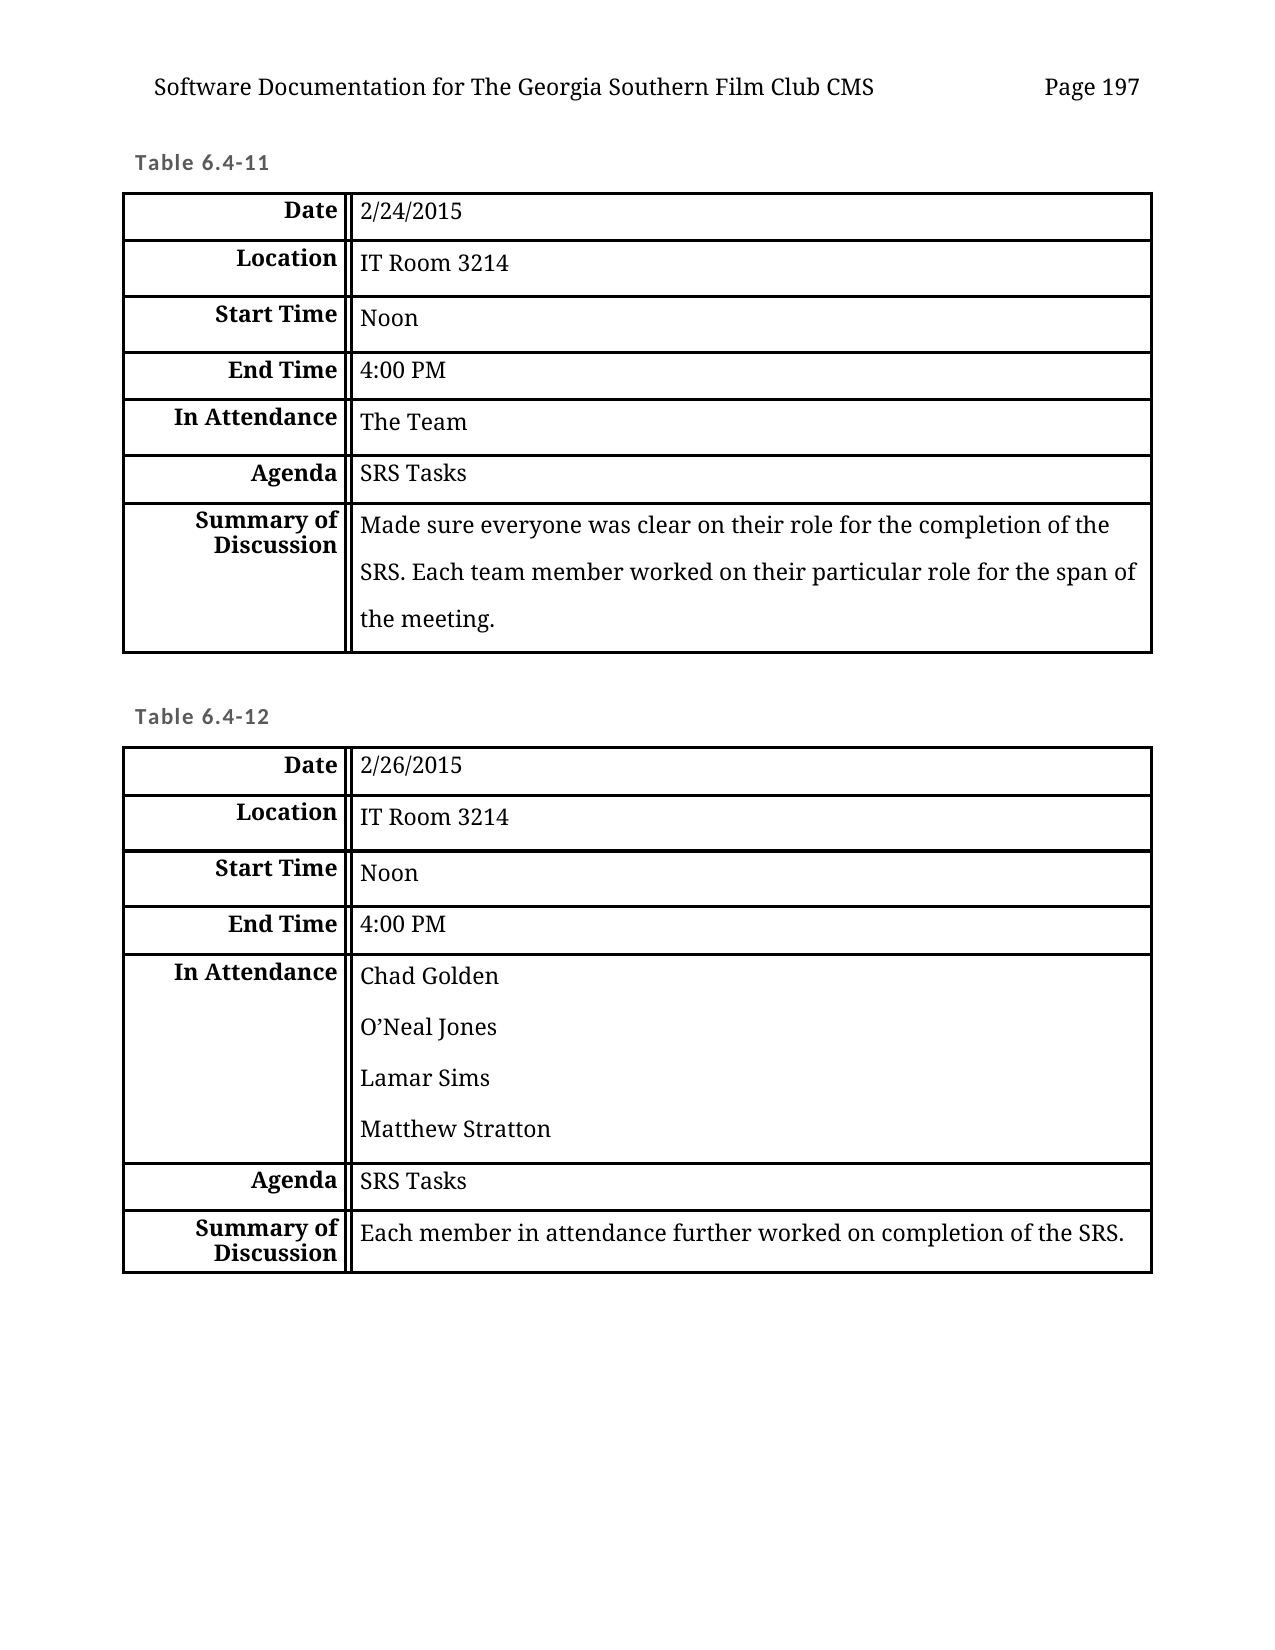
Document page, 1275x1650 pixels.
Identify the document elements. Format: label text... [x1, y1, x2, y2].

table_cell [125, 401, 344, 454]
subtitle Table 6.4-12 [135, 704, 1140, 729]
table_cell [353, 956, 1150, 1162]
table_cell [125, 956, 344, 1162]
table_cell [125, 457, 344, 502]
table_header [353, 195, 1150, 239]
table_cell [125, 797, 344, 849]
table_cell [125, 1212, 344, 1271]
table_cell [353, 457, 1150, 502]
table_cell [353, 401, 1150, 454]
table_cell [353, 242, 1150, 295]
subtitle Table 6.4-11 [135, 150, 1140, 175]
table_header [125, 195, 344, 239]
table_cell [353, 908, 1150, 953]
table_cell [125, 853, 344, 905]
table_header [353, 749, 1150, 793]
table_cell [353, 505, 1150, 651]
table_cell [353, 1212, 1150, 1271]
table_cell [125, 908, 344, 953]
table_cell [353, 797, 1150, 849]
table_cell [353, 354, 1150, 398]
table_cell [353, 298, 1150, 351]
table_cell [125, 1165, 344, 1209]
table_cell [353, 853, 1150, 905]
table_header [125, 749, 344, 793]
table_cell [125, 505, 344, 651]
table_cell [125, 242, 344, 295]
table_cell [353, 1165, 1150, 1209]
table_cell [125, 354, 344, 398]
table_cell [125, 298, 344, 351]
